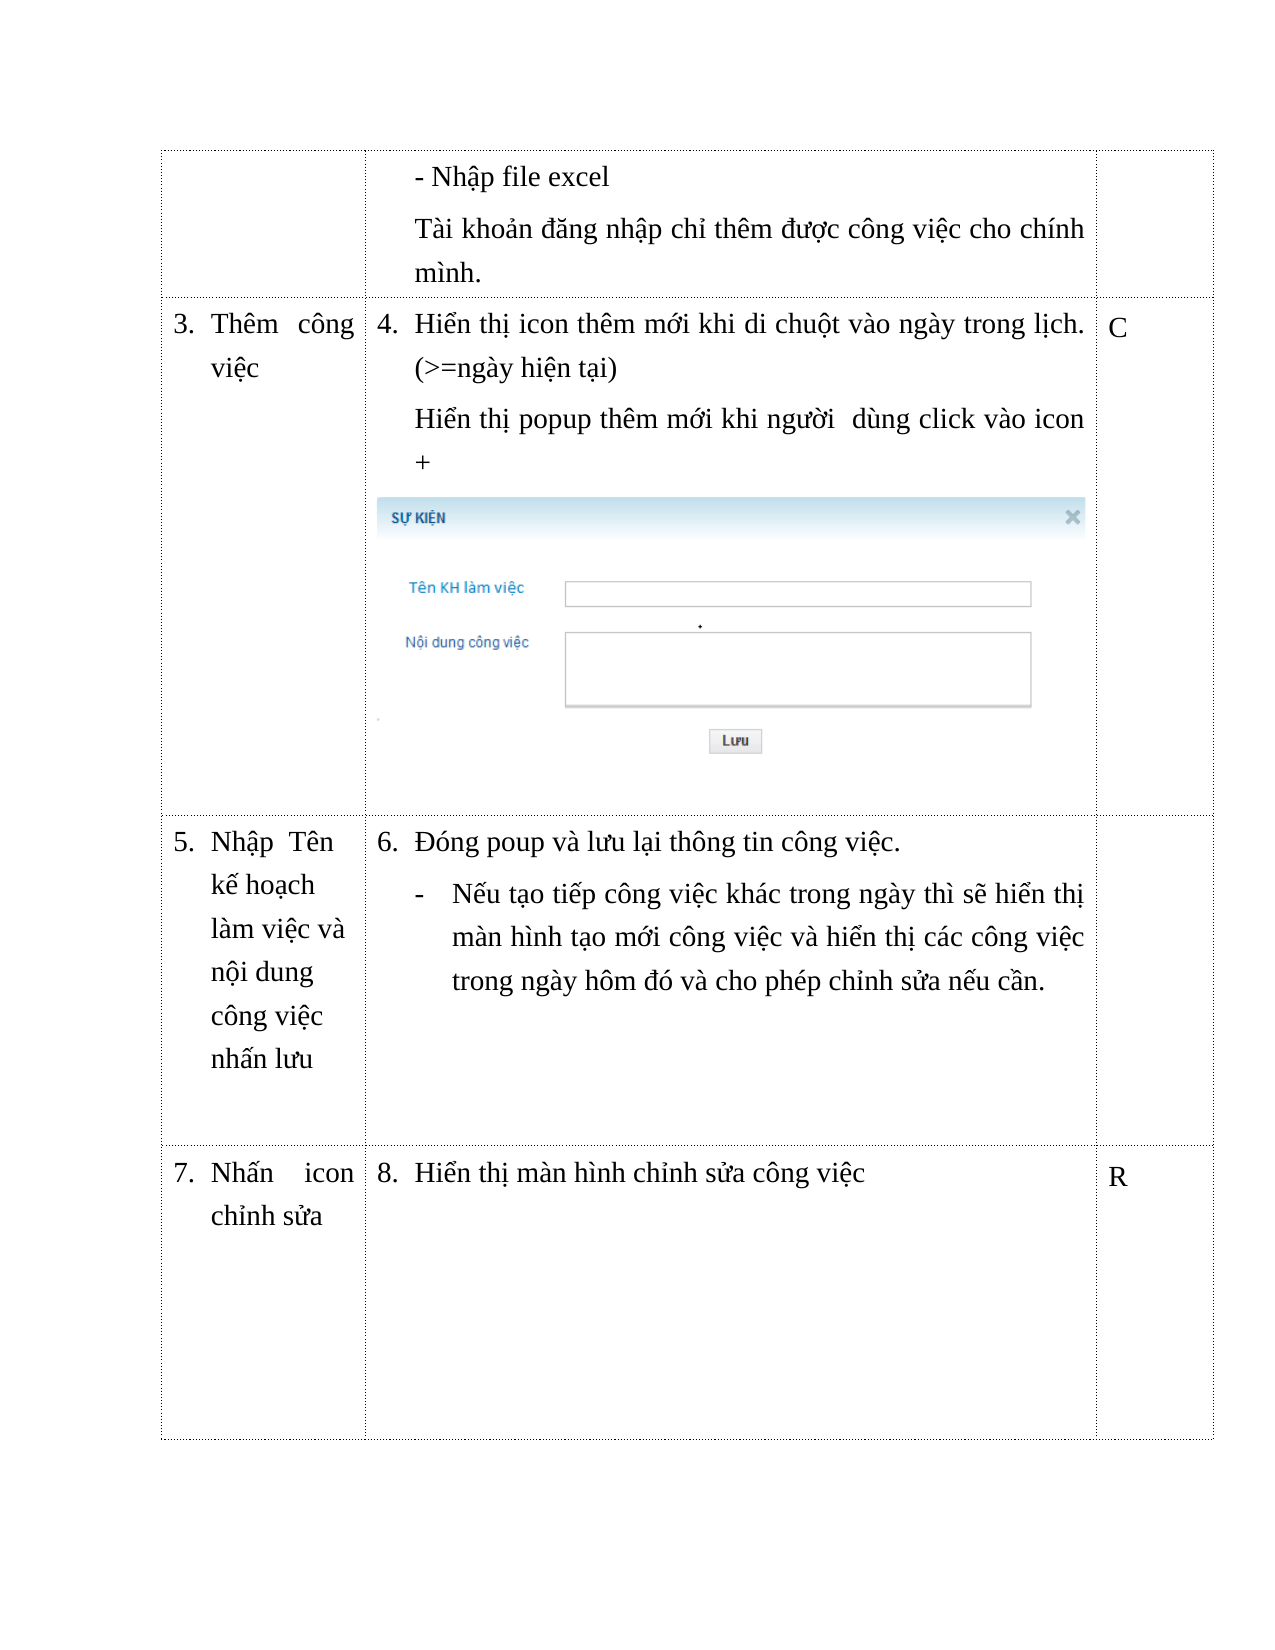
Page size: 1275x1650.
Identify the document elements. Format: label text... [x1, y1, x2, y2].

table_cell C [1097, 297, 1213, 814]
table_cell Hiển thị icon thêm mới khi di chuột vào ngày trong lịch. (>=ngày hiện tại) Hiển thị popup thêm mới khi người dùng click vào icon + [366, 297, 1097, 814]
picture [376, 497, 1086, 806]
table_cell Nhập Tên kế hoạch làm việc và nội dung công việc nhấn lưu [162, 815, 366, 1145]
table_cell [1097, 815, 1213, 1145]
table_cell R [1097, 150, 1213, 297]
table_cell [366, 1145, 1097, 1439]
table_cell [366, 150, 1097, 297]
table_cell Đóng poup và lưu lại thông tin công việc. Nếu tạo tiếp công việc khác trong ngày thì sẽ hiển thị màn hình tạo mới công việc và hiển thị các công việc trong ngày hôm đó và cho phép chỉnh sửa nếu cần. [366, 815, 1097, 1145]
table_cell Thêm công việc [162, 297, 366, 814]
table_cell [162, 150, 366, 297]
table_cell R [1097, 1145, 1213, 1439]
table_cell Nhấn icon chỉnh sửa [162, 1145, 366, 1439]
